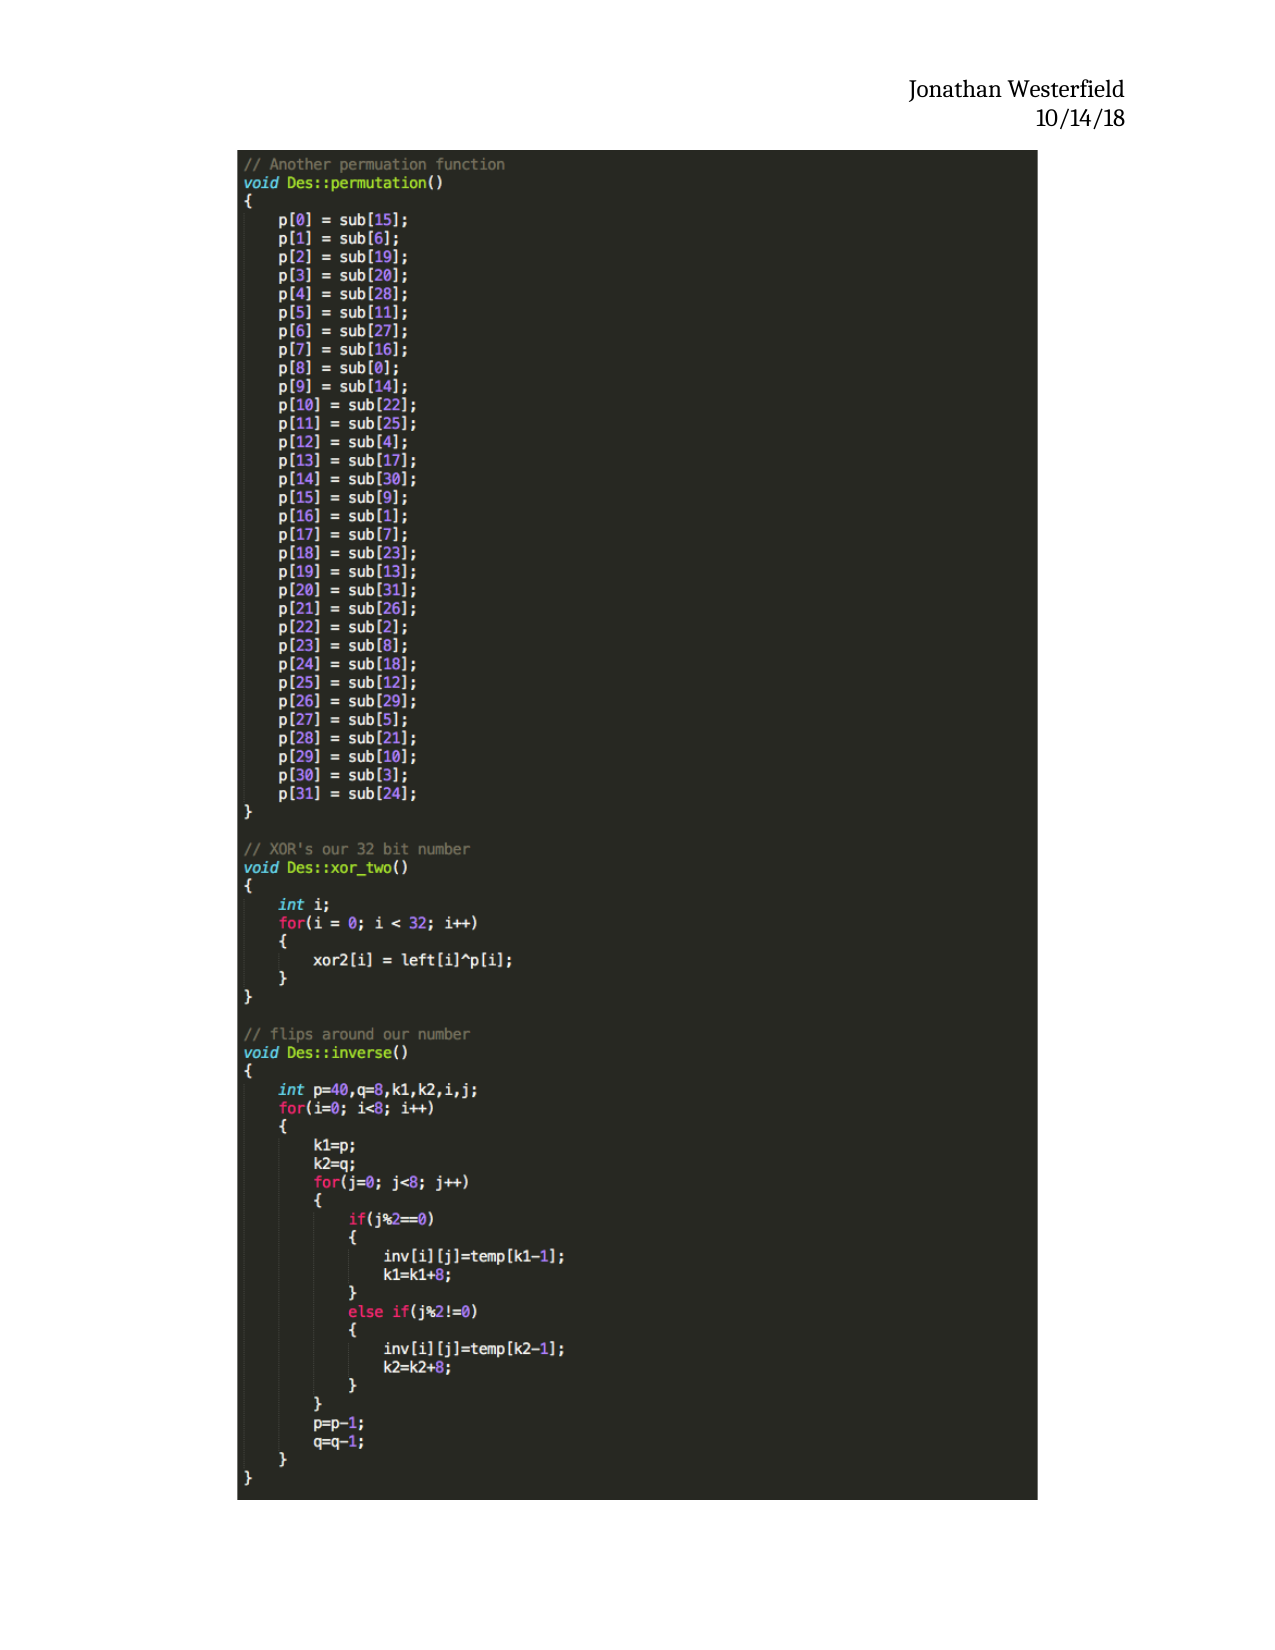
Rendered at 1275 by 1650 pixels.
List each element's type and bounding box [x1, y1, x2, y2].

picture [237, 150, 1038, 1500]
